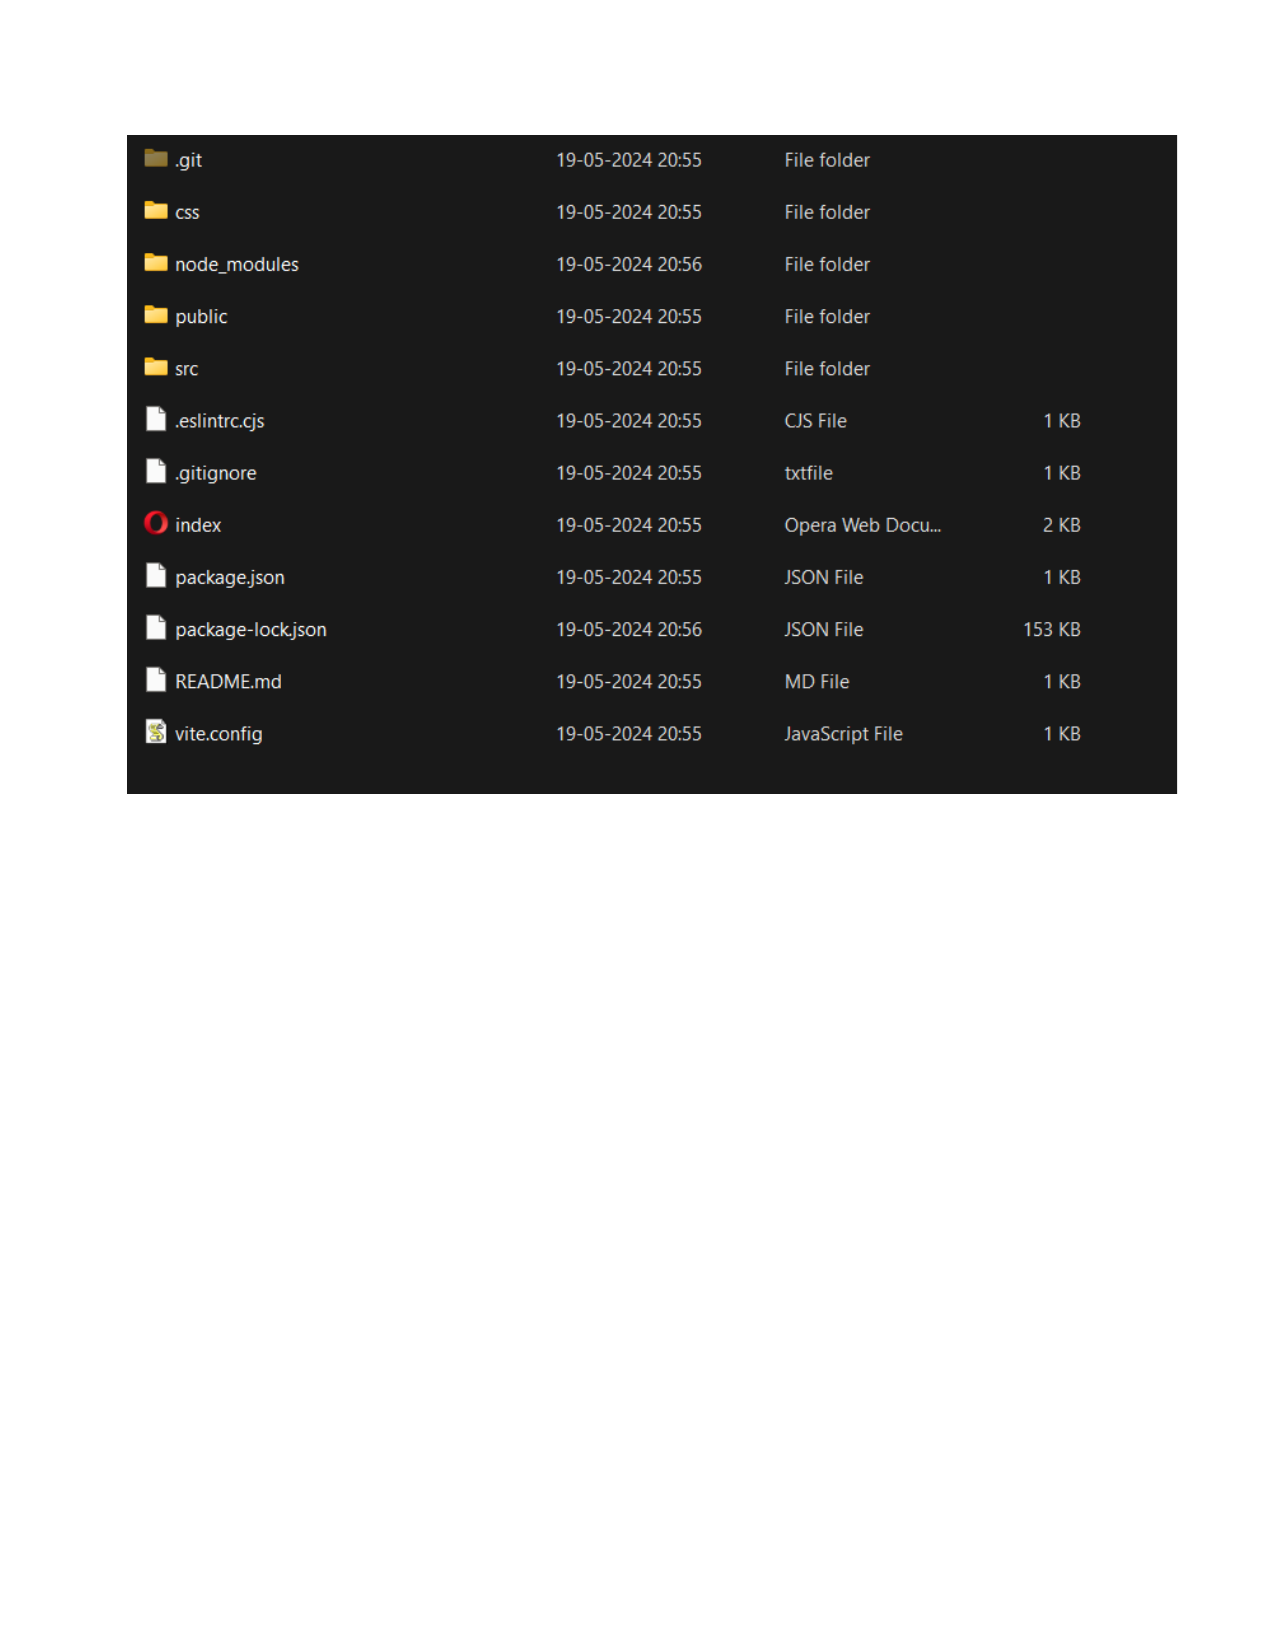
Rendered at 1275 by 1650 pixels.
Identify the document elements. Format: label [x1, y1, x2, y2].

picture [127, 135, 1178, 794]
